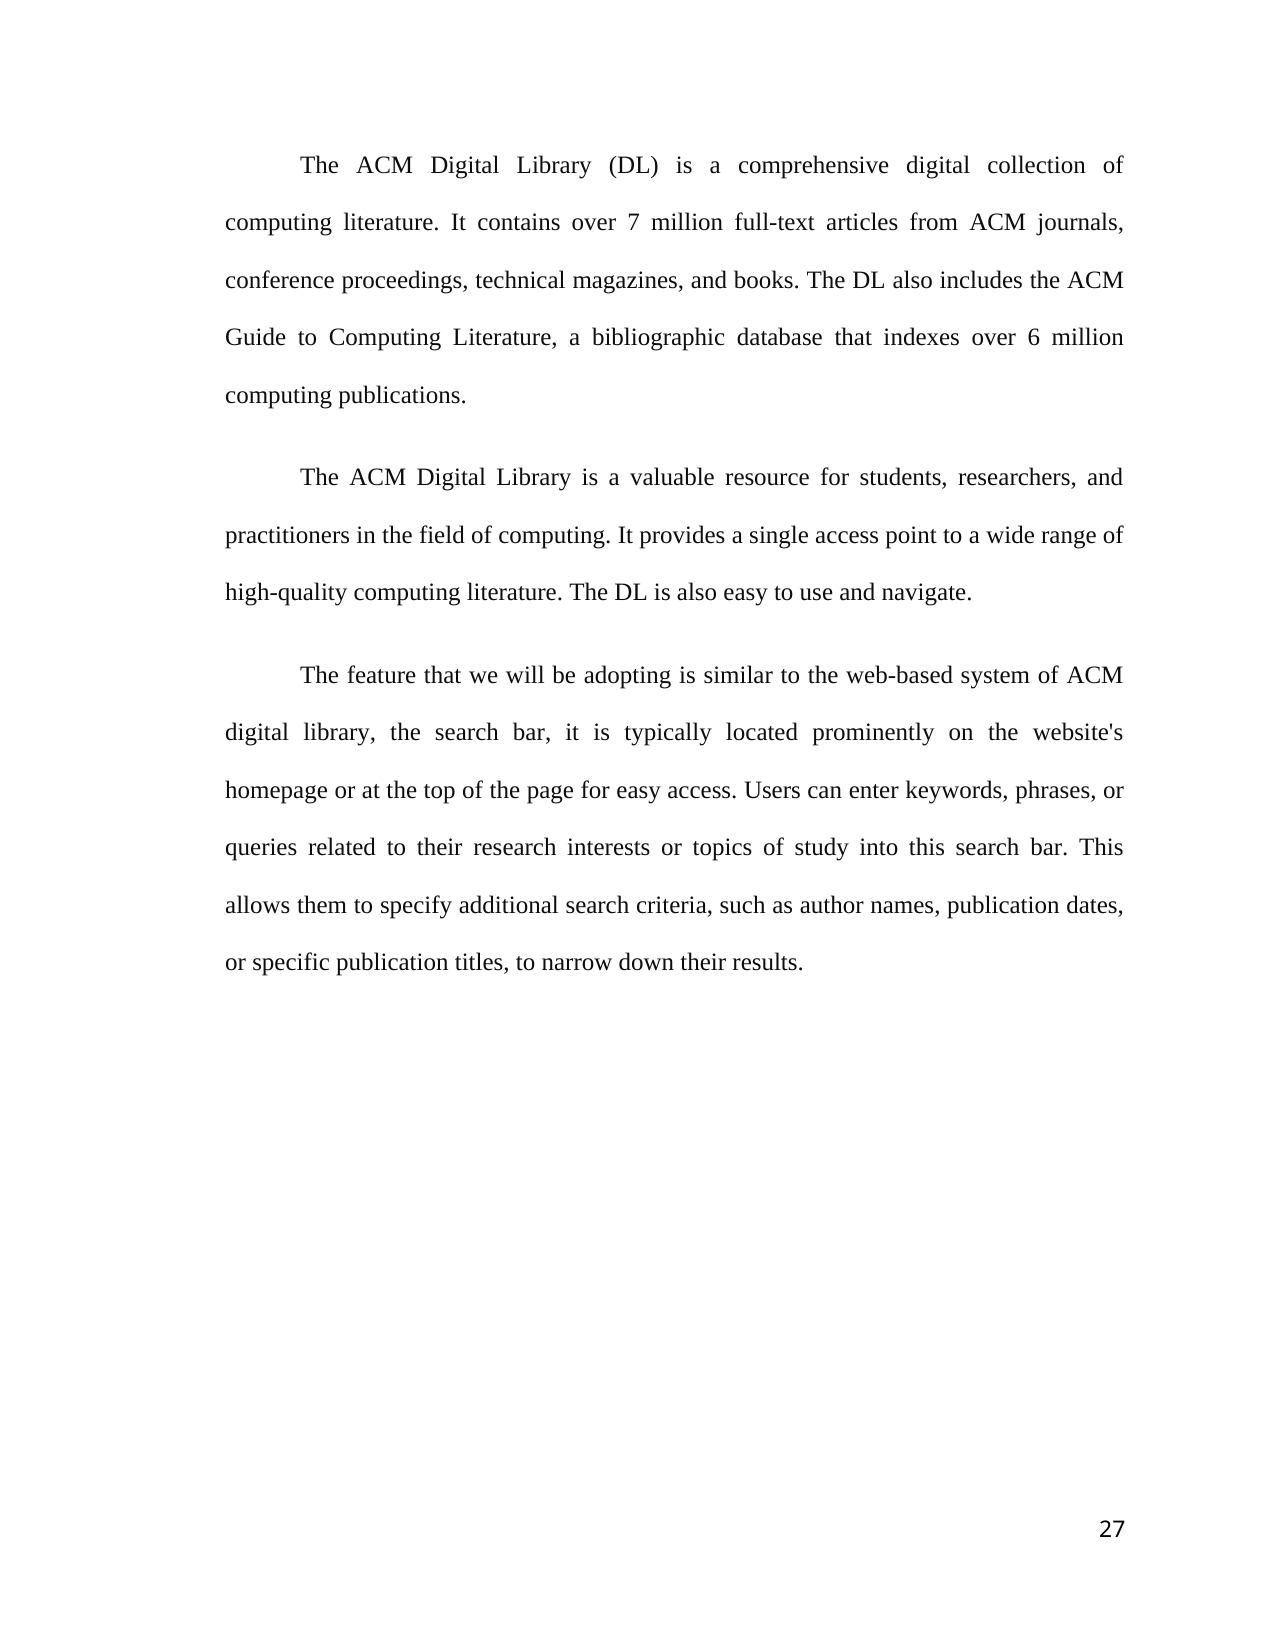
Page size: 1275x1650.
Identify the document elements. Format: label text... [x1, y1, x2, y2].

text The feature that we will be adopting is similar to the web-based system of ACM digital library, the search bar, it is typically located prominently on the website's homepage or at the top of the page for easy access. Users can enter keywords, phrases, or queries related to their research interests or topics of study into this search bar. This allows them to specify additional search criteria, such as author names, publication dates, or specific publication titles, to narrow down their results. [225, 660, 1125, 976]
text The ACM Digital Library (DL) is a comprehensive digital collection of computing literature. It contains over 7 million full-text articles from ACM journals, conference proceedings, technical magazines, and books. The DL also includes the ACM Guide to Computing Literature, a bibliographic database that indexes over 6 million computing publications. [225, 150, 1125, 409]
text The ACM Digital Library is a valuable resource for students, researchers, and practitioners in the field of computing. It provides a single access point to a wide range of high-quality computing literature. The DL is also easy to use and navigate. [225, 462, 1125, 606]
